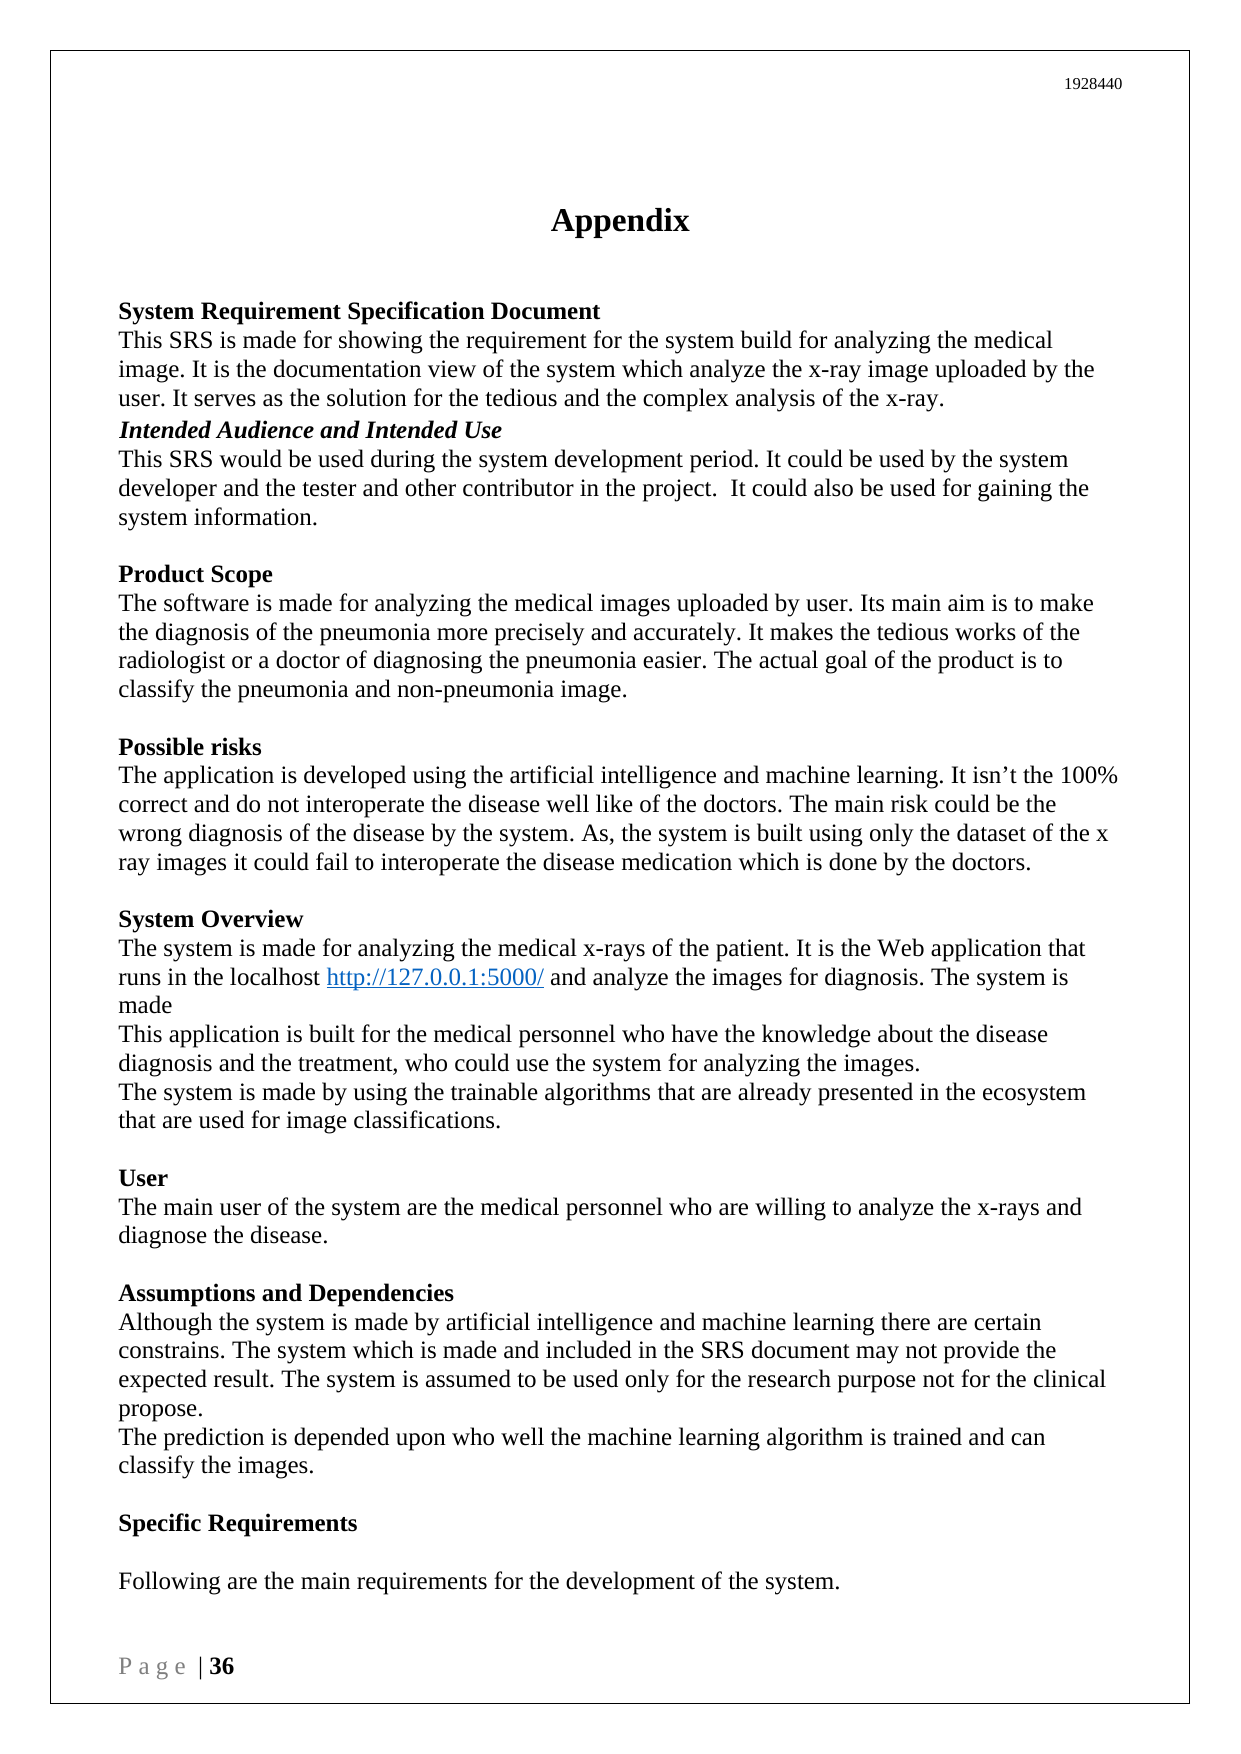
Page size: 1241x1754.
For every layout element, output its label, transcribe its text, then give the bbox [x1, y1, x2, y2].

text This SRS is made for showing the requirement for the system build for analyzing the medical image. It is the documentation view of the system which analyze the x-ray image uploaded by the user. It serves as the solution for the tedious and the complex analysis of the x-ray. [118, 325, 1122, 411]
text The system is made by using the trainable algorithms that are already presented in the ecosystem that are used for image classifications. [118, 1077, 1122, 1134]
text Assumptions and Dependencies [118, 1278, 1122, 1307]
subtitle Intended Audience and Intended Use [119, 416, 1122, 444]
text Following are the main requirements for the development of the system. [118, 1566, 1122, 1595]
subtitle Appendix [118, 201, 1122, 239]
text This SRS would be used during the system development period. It could be used by the system developer and the tester and other contributor in the project. It could also be used for gaining the system information. [118, 444, 1122, 531]
text Specific Requirements [118, 1508, 1122, 1537]
text Possible risks [118, 732, 1122, 761]
text User [118, 1163, 1122, 1192]
text Product Scope [118, 559, 1122, 588]
text The software is made for analyzing the medical images uploaded by user. Its main aim is to make the diagnosis of the pneumonia more precisely and accurately. It makes the tedious works of the radiologist or a doctor of diagnosing the pneumonia easier. The actual goal of the product is to classify the pneumonia and non-pneumonia image. [118, 588, 1122, 703]
text Although the system is made by artificial intelligence and machine learning there are certain constrains. The system which is made and included in the SRS document may not provide the expected result. The system is assumed to be used only for the research purpose not for the clinical propose. [118, 1307, 1122, 1422]
text This application is built for the medical personnel who have the knowledge about the disease diagnosis and the treatment, who could use the system for analyzing the images. [118, 1019, 1122, 1077]
text The application is developed using the artificial intelligence and machine learning. It isn’t the 100% correct and do not interoperate the disease well like of the doctors. The main risk could be the wrong diagnosis of the disease by the system. As, the system is built using only the dataset of the x ray images it could fail to interoperate the disease medication which is done by the doctors. [118, 761, 1122, 876]
text The prediction is depended upon who well the machine learning algorithm is trained and can classify the images. [118, 1422, 1122, 1479]
text System Overview [118, 904, 1122, 933]
text The main user of the system are the medical personnel who are willing to analyze the x-rays and diagnose the disease. [118, 1192, 1122, 1249]
text The system is made for analyzing the medical x-rays of the patient. It is the Web application that runs in the localhost http://127.0.0.1:5000/ and analyze the images for diagnosis. The system is made [118, 933, 1122, 1019]
text System Requirement Specification Document [118, 296, 1122, 325]
